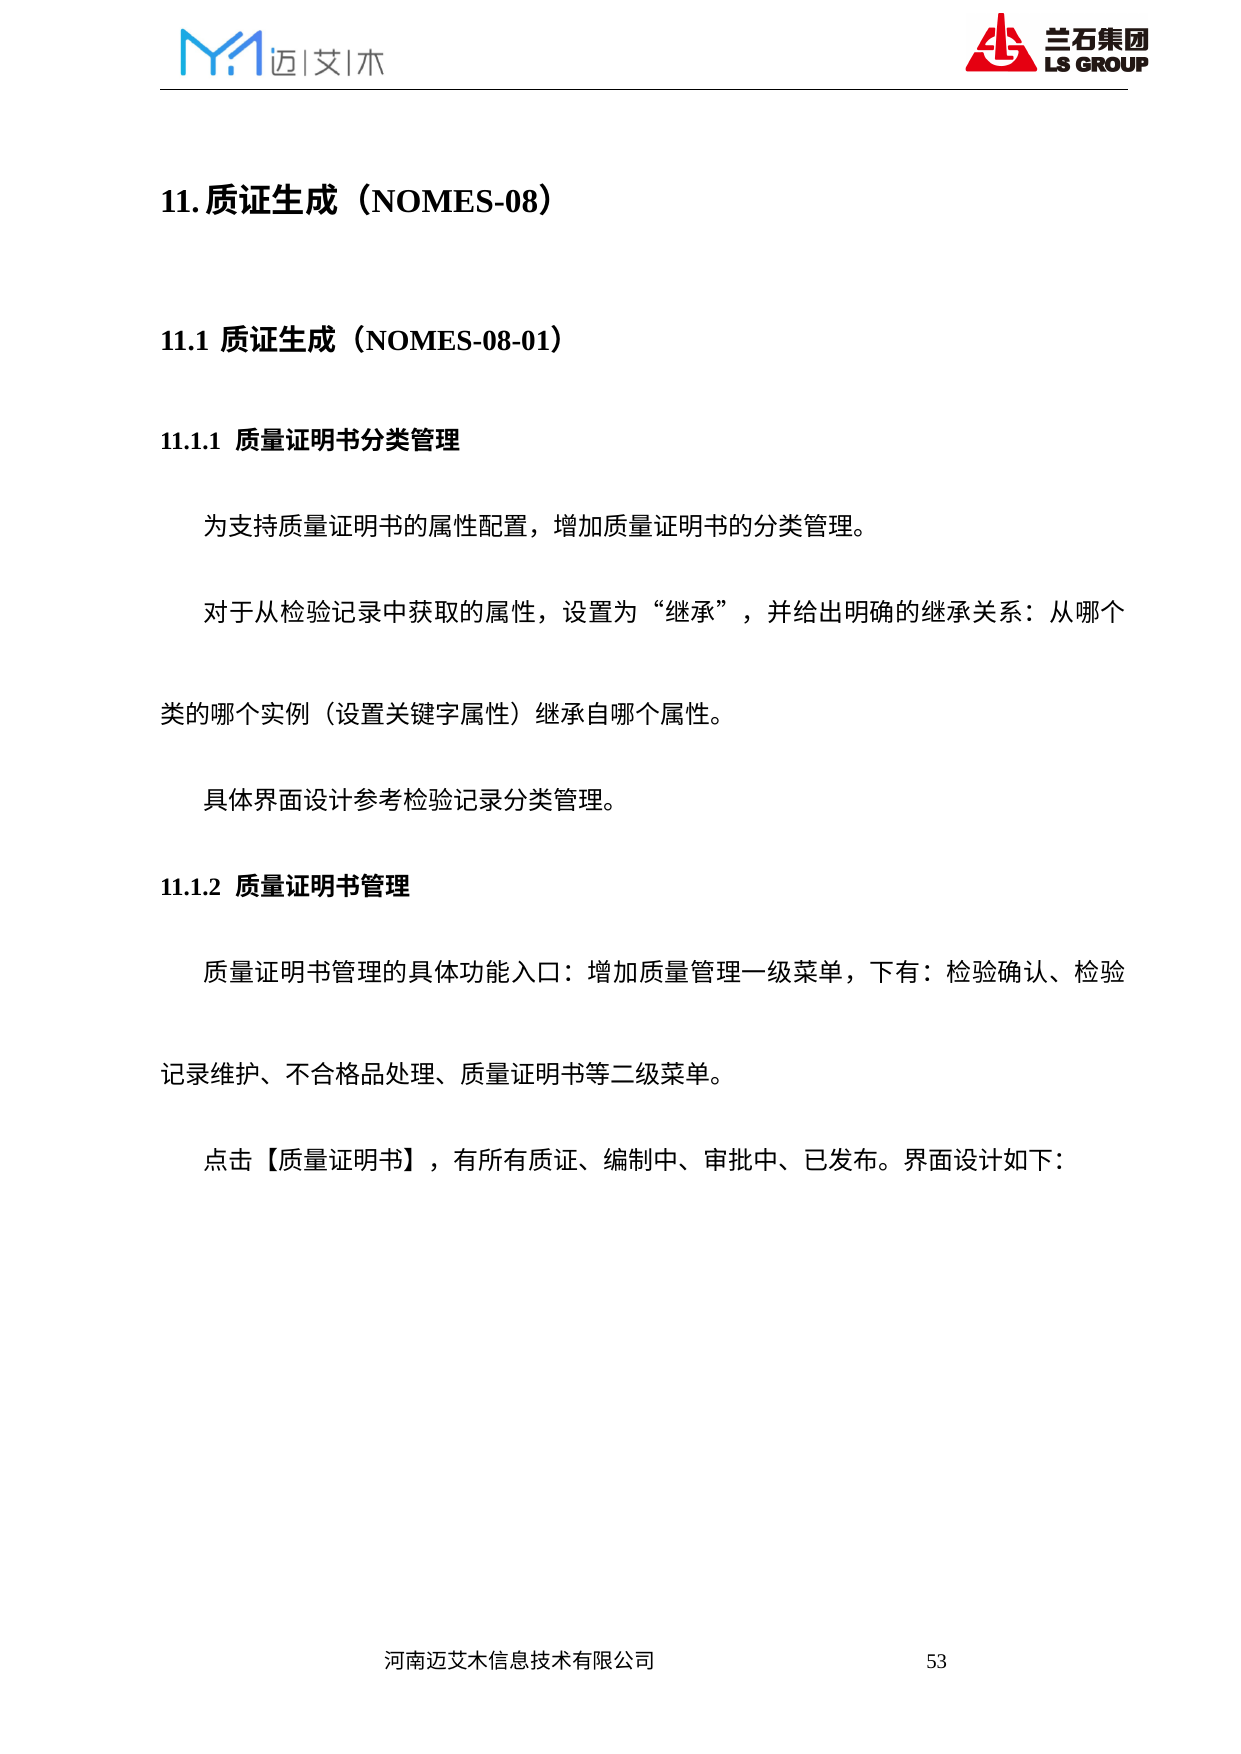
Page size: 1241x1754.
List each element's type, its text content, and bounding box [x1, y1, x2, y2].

subtitle 质量证明书分类管理 [160, 405, 1128, 473]
subtitle 质证生成（NOMES-08） [160, 164, 1128, 232]
text 点击【质量证明书】，有所有质证、编制中、审批中、已发布。界面设计如下： [160, 1125, 1128, 1193]
text 具体界面设计参考检验记录分类管理。 [160, 765, 1128, 833]
picture [965, 13, 1149, 72]
text 对于从检验记录中获取的属性，设置为“继承”，并给出明确的继承关系：从哪个类的哪个实例（设置关键字属性）继承自哪个属性。 [160, 577, 1128, 747]
picture [179, 27, 387, 80]
text 质量证明书管理的具体功能入口：增加质量管理一级菜单，下有：检验确认、检验记录维护、不合格品处理、质量证明书等二级菜单。 [160, 937, 1128, 1107]
subtitle 质证生成（NOMES-08-01） [160, 304, 1128, 372]
text 为支持质量证明书的属性配置，增加质量证明书的分类管理。 [160, 491, 1128, 559]
subtitle 质量证明书管理 [160, 851, 1128, 919]
